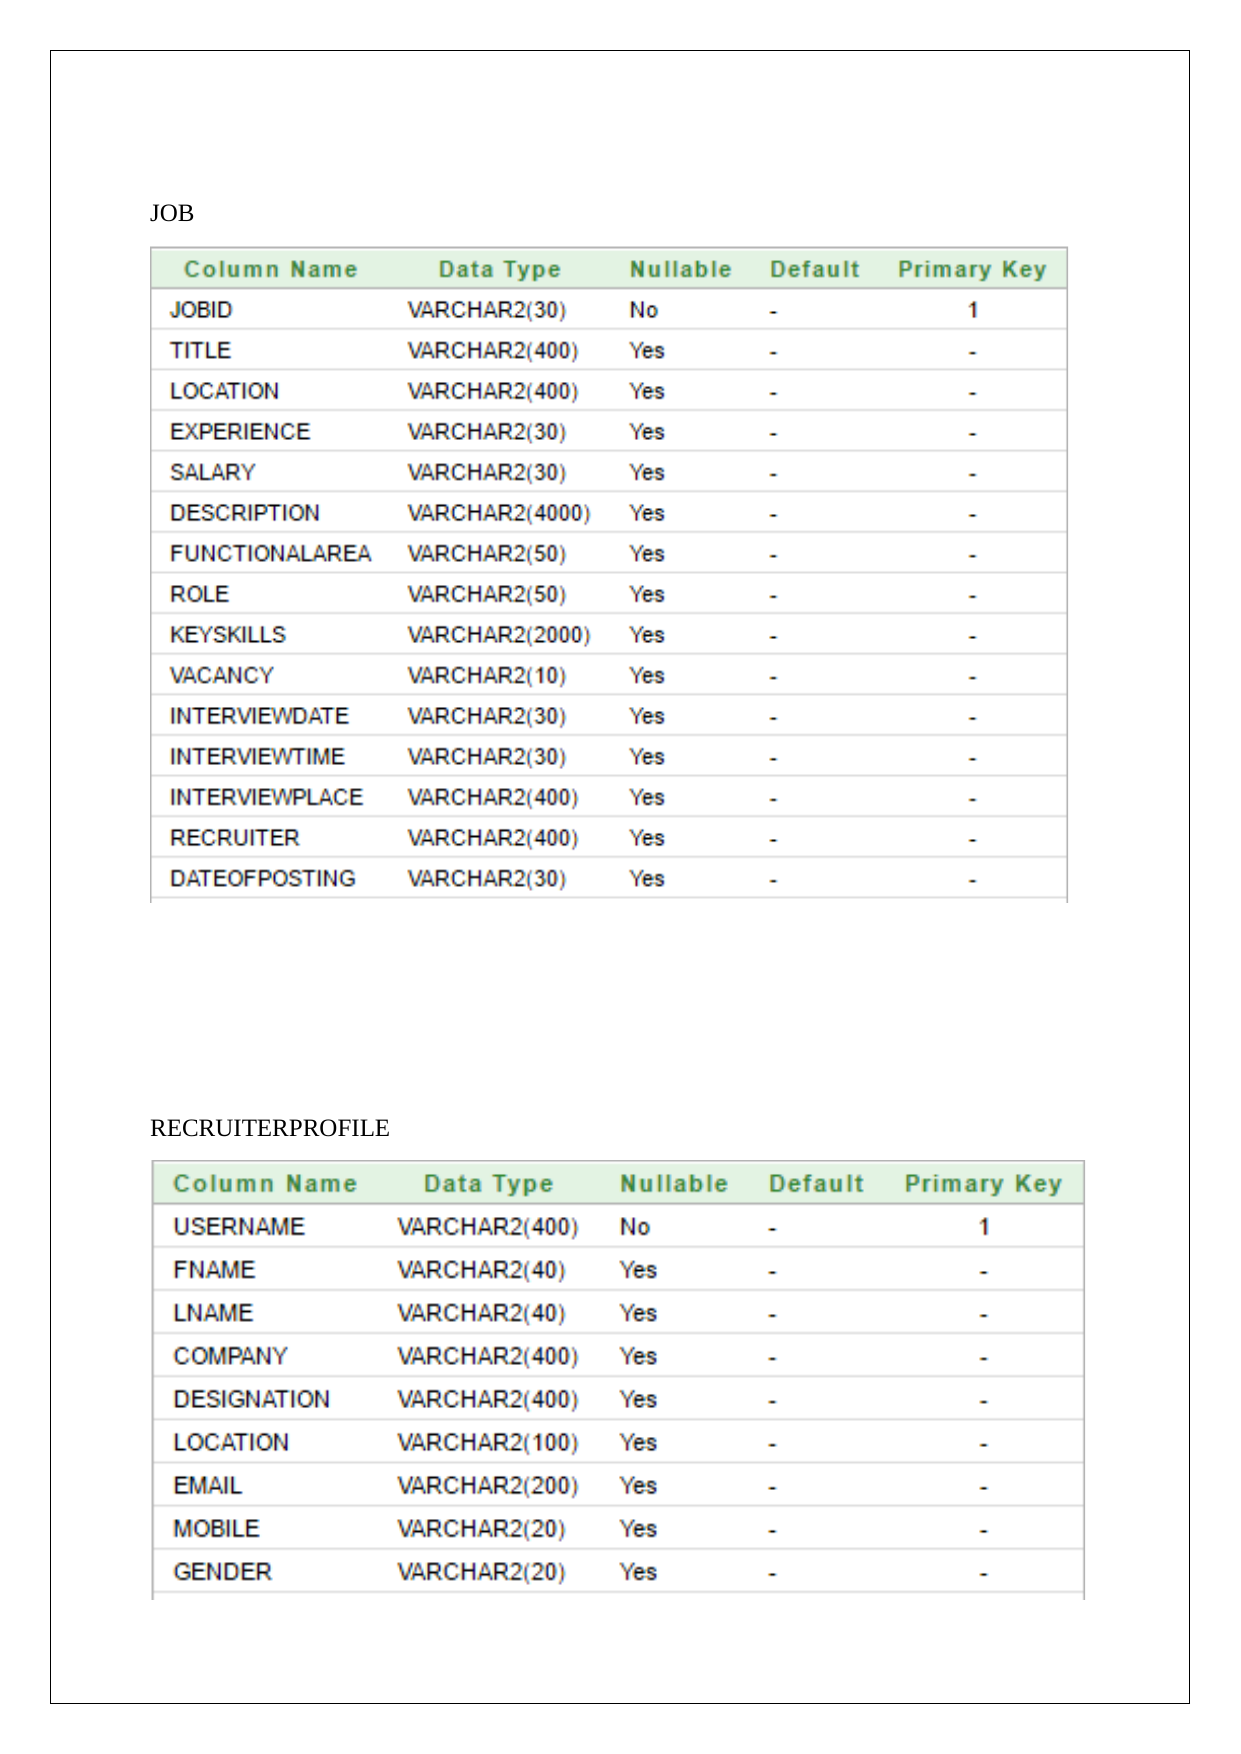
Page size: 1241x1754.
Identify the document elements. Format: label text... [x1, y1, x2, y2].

picture [150, 245, 1069, 903]
text JOB [150, 198, 1090, 226]
picture [150, 1160, 1085, 1600]
text RECRUITERPROFILE [150, 1113, 1090, 1141]
